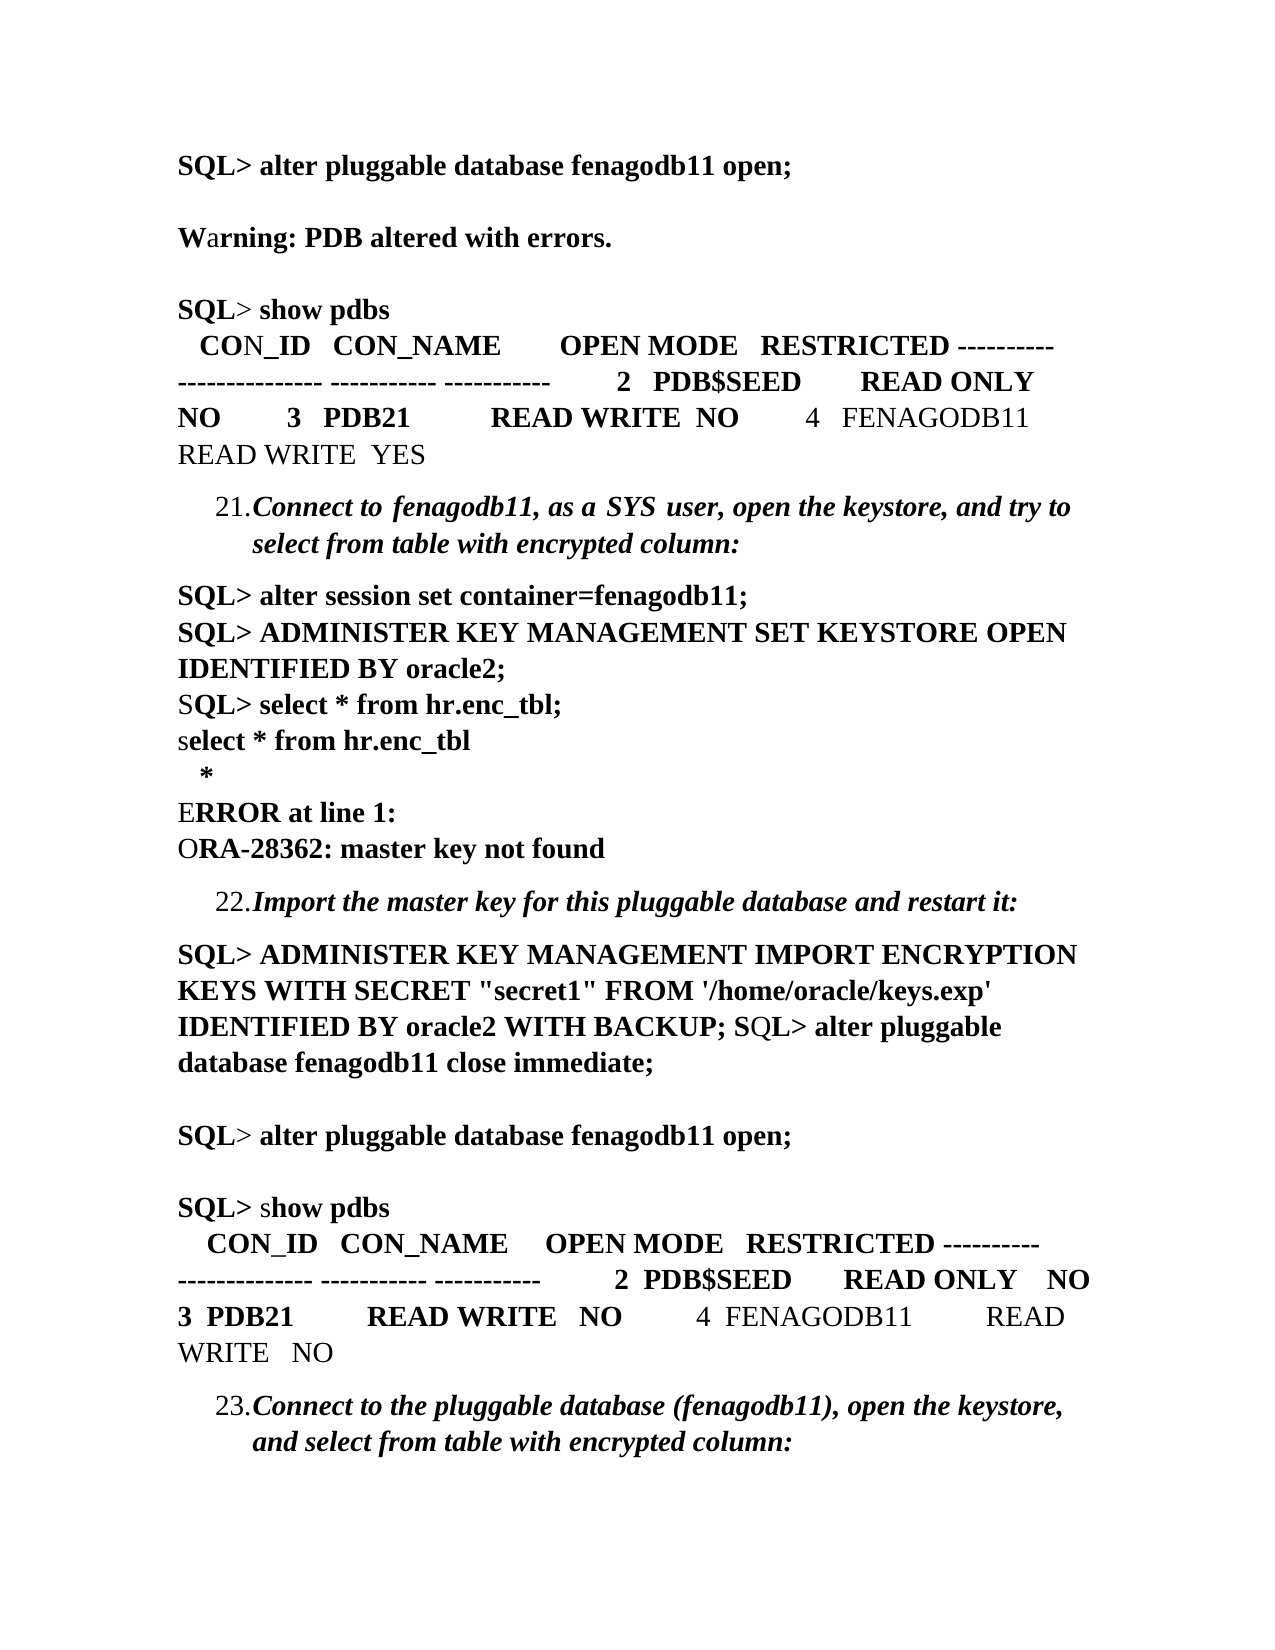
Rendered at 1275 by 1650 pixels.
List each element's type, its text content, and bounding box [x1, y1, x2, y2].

text SQL> alter session set container=fenagodb11; SQL> ADMINISTER KEY MANAGEMENT SET KEYSTORE OPEN IDENTIFIED BY oracle2; SQL> select * from hr.enc_tbl; select * from hr.enc_tbl * ERROR at line 1: ORA-28362: master key not found [177, 578, 1098, 865]
text SQL> alter pluggable database fenagodb11 open; Warning: PDB altered with errors. SQL> show pdbs CON_ID CON_NAME OPEN MODE RESTRICTED ---------- --------------- ----------- ----------- 2 PDB$SEED READ ONLY NO 3 PDB21 READ WRITE NO 4 FENAGODB11 READ WRITE YES [177, 148, 1098, 470]
text SQL> ADMINISTER KEY MANAGEMENT IMPORT ENCRYPTION KEYS WITH SECRET "secret1" FROM '/home/oracle/keys.exp' IDENTIFIED BY oracle2 WITH BACKUP; SQL> alter pluggable database fenagodb11 close immediate; SQL> alter pluggable database fenagodb11 open; SQL> show pdbs CON_ID CON_NAME OPEN MODE RESTRICTED ---------- -------------- ----------- ----------- 2 PDB$SEED READ ONLY NO 3 PDB21 READ WRITE NO 4 FENAGODB11 READ WRITE NO [177, 937, 1098, 1368]
list Import the master key for this pluggable database and restart it: [215, 884, 1098, 918]
list Connect to the pluggable database (fenagodb11), open the keystore, and select from table with encrypted column: [215, 1388, 1098, 1457]
list Connect to fenagodb11, as a SYS user, open the keystore, and try to select from table with encrypted column: [215, 489, 1098, 559]
